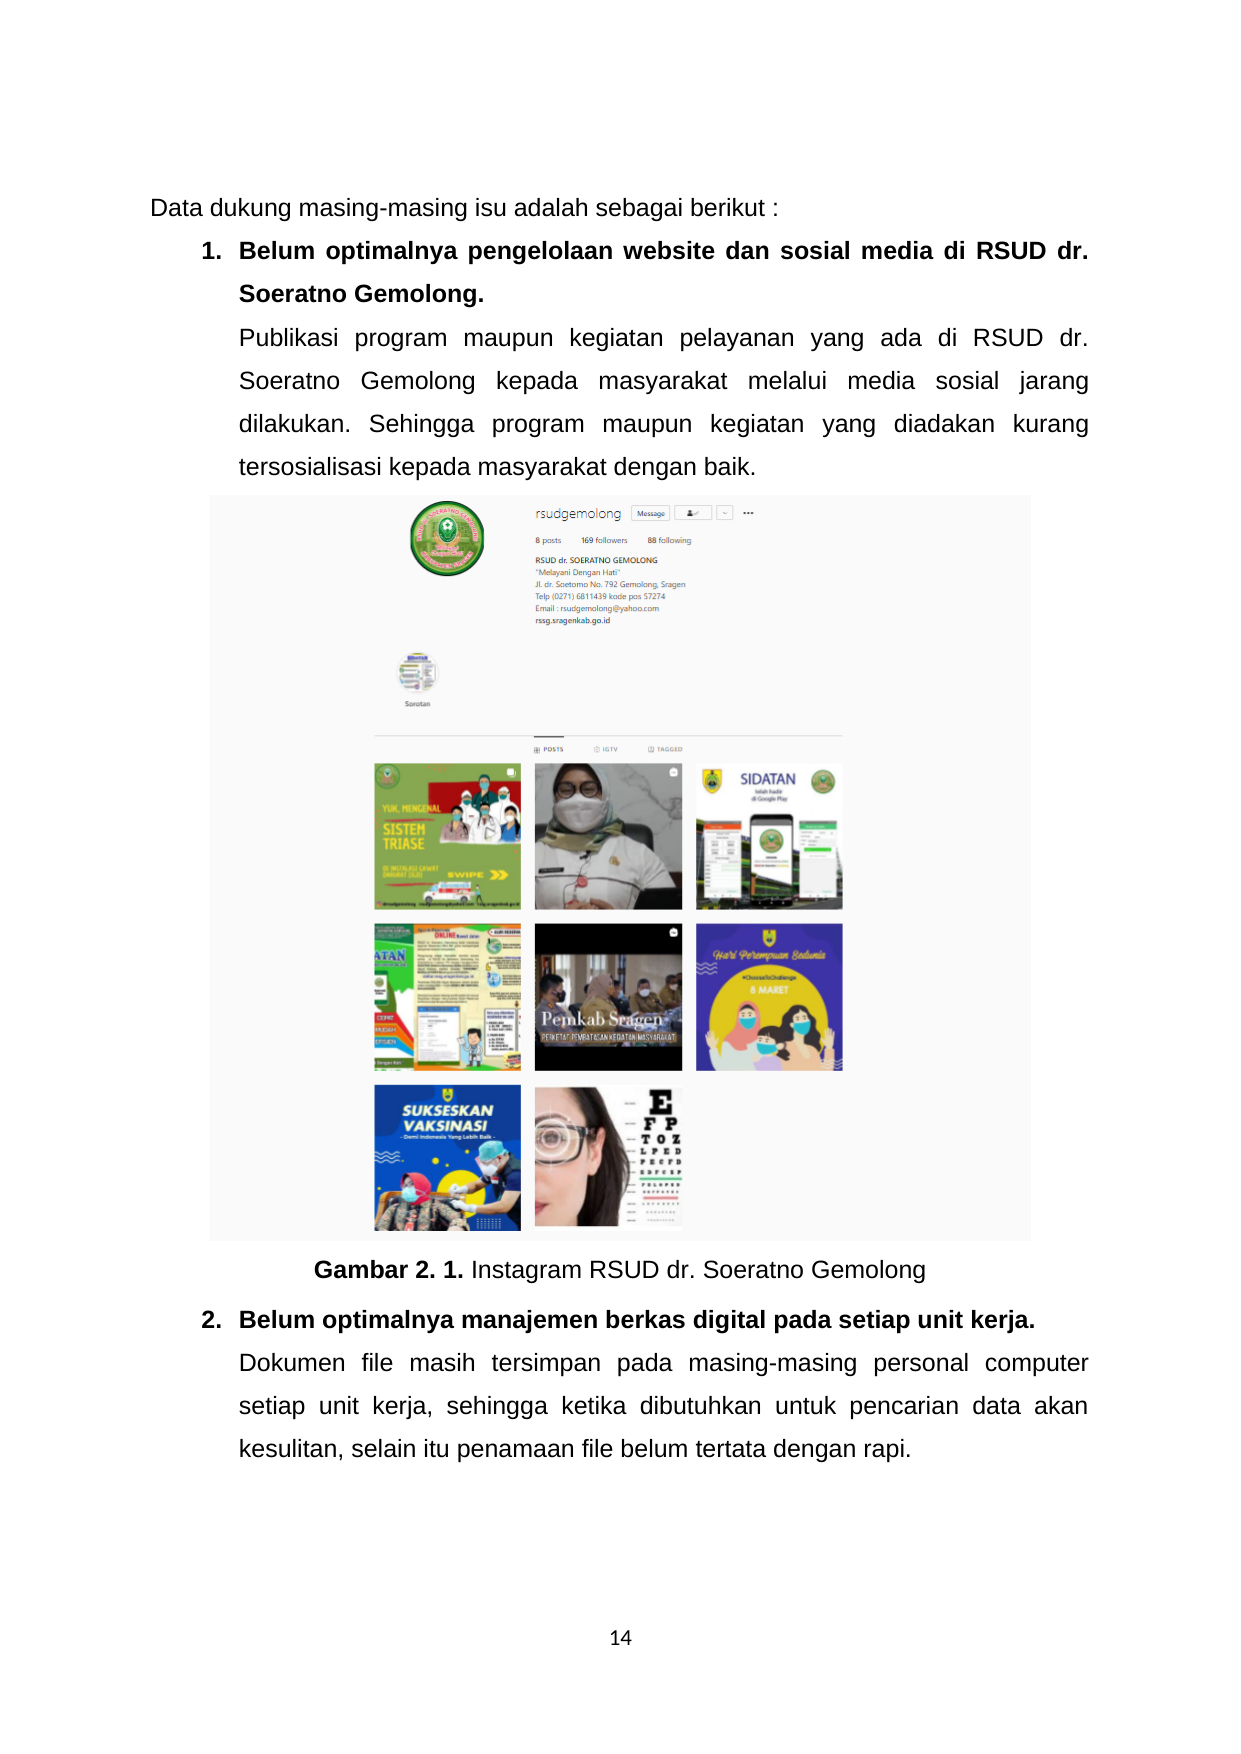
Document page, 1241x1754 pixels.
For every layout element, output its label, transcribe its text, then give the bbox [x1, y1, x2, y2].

list Dokumen file masih tersimpan pada masing-masing personal computer setiap unit kerja, sehingga ketika dibutuhkan untuk pencarian data akan kesulitan, selain itu penamaan file belum tertata dengan rapi. [239, 1348, 1090, 1463]
text Data dukung masing-masing isu adalah sebagai berikut : [150, 193, 1090, 222]
list Publikasi program maupun kegiatan pelayanan yang ada di RSUD dr. Soeratno Gemolong kepada masyarakat melalui media sosial jarang dilakukan. Sehingga program maupun kegiatan yang diadakan kurang tersosialisasi kepada masyarakat dengan baik. [239, 322, 1090, 481]
picture [209, 495, 1031, 1241]
text Gambar 2. 1. Instagram RSUD dr. Soeratno Gemolong [150, 1255, 1090, 1284]
list Belum optimalnya pengelolaan website dan sosial media di RSUD dr. Soeratno Gemolong. [201, 236, 1090, 308]
list Belum optimalnya manajemen berkas digital pada setiap unit kerja. [201, 1304, 1090, 1333]
